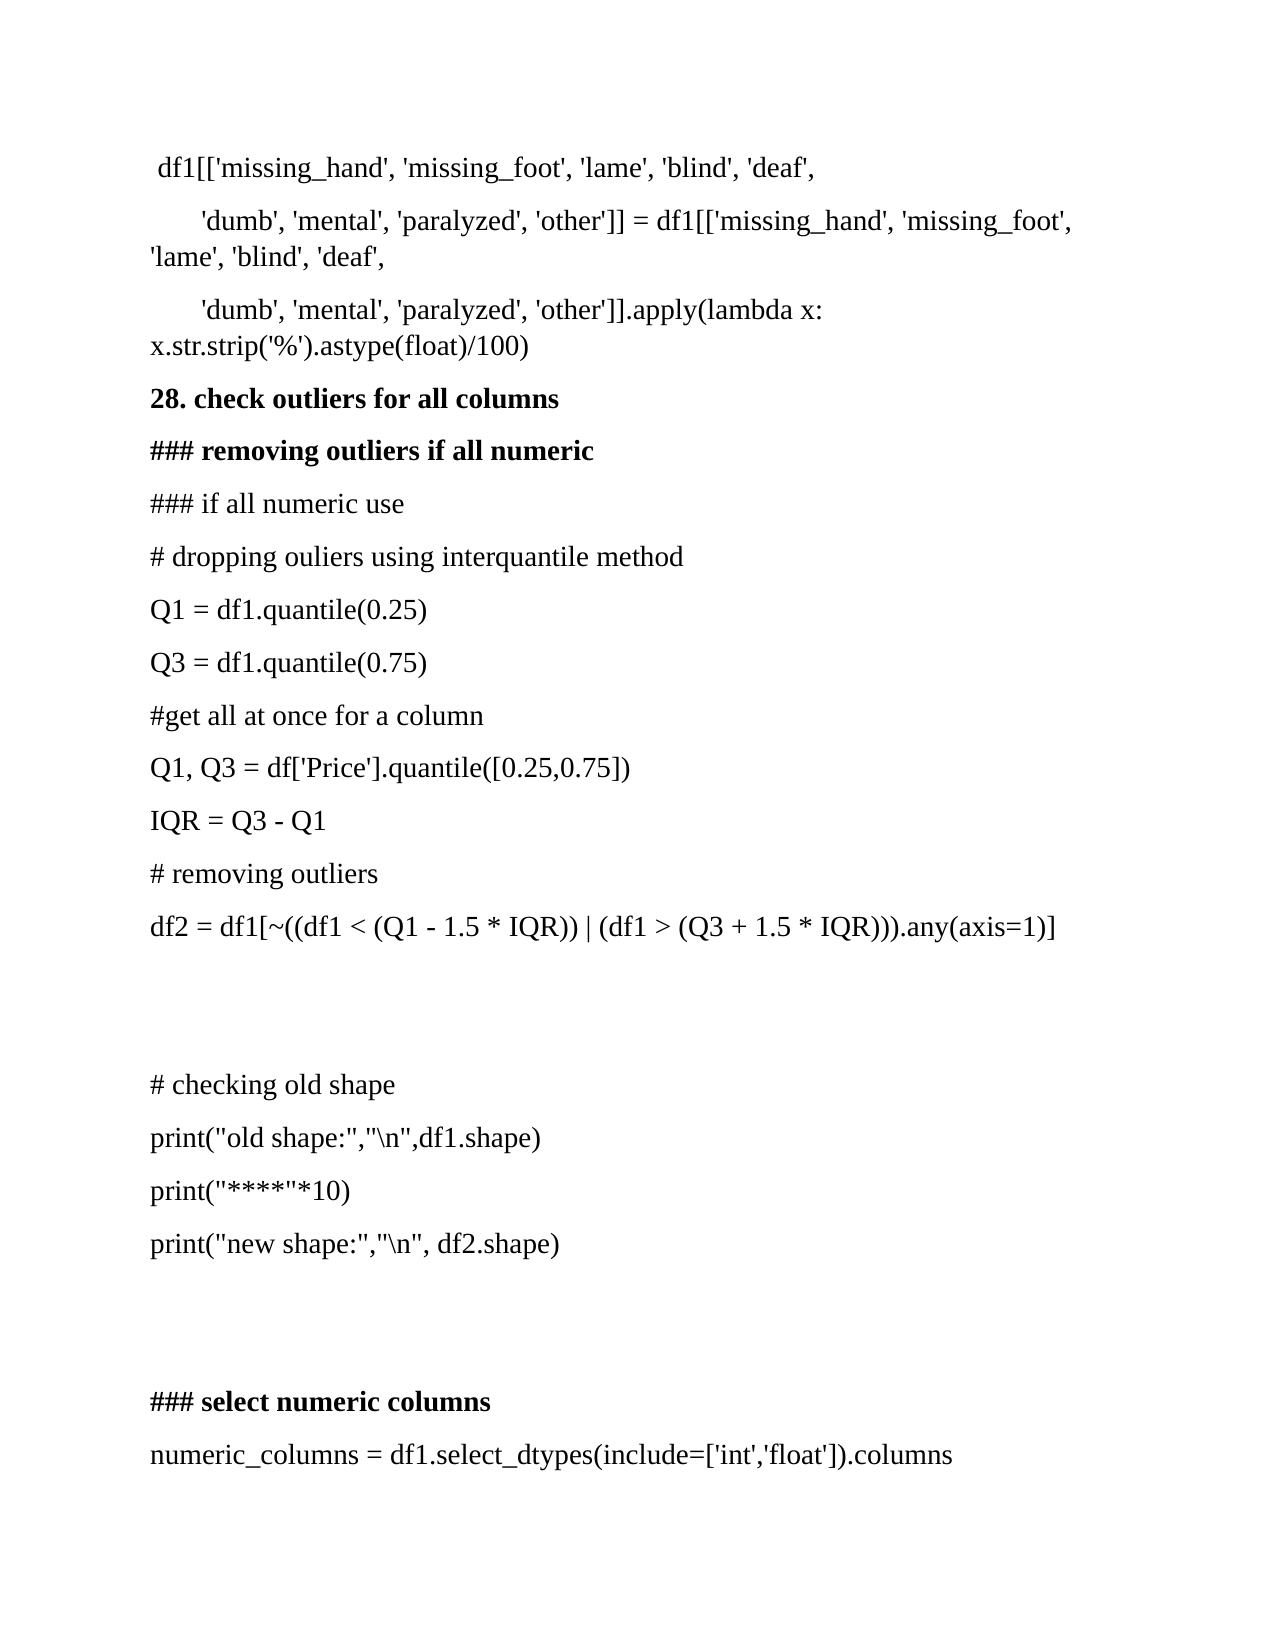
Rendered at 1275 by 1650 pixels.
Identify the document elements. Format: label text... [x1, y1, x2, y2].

text # removing outliers [150, 856, 1125, 889]
text print("****"*10) [150, 1173, 1125, 1206]
text 'dumb', 'mental', 'paralyzed', 'other']].apply(lambda x: x.str.strip('%').astype(float)/100) [150, 292, 1125, 361]
text # dropping ouliers using interquantile method [150, 539, 1125, 573]
text Q1 = df1.quantile(0.25) [150, 592, 1125, 626]
text Q3 = df1.quantile(0.75) [150, 645, 1125, 678]
text df2 = df1[~((df1 < (Q1 - 1.5 * IQR)) | (df1 > (Q3 + 1.5 * IQR))).any(axis=1)] [150, 909, 1125, 942]
text ### if all numeric use [150, 486, 1125, 520]
text print("old shape:","\n",df1.shape) [150, 1120, 1125, 1154]
text numeric_columns = df1.select_dtypes(include=['int','float']).columns [150, 1437, 1125, 1471]
text print("new shape:","\n", df2.shape) [150, 1226, 1125, 1259]
text df1[['missing_hand', 'missing_foot', 'lame', 'blind', 'deaf', [150, 150, 1125, 183]
text #get all at once for a column [150, 698, 1125, 731]
text Q1, Q3 = df['Price'].quantile([0.25,0.75]) [150, 750, 1125, 784]
text ### removing outliers if all numeric [150, 433, 1125, 467]
text ### select numeric columns [150, 1384, 1125, 1418]
text # checking old shape [150, 1067, 1125, 1101]
text IQR = Q3 - Q1 [150, 803, 1125, 837]
text 28. check outliers for all columns [150, 381, 1125, 414]
text 'dumb', 'mental', 'paralyzed', 'other']] = df1[['missing_hand', 'missing_foot', 'lame', 'blind', 'deaf', [150, 203, 1125, 272]
